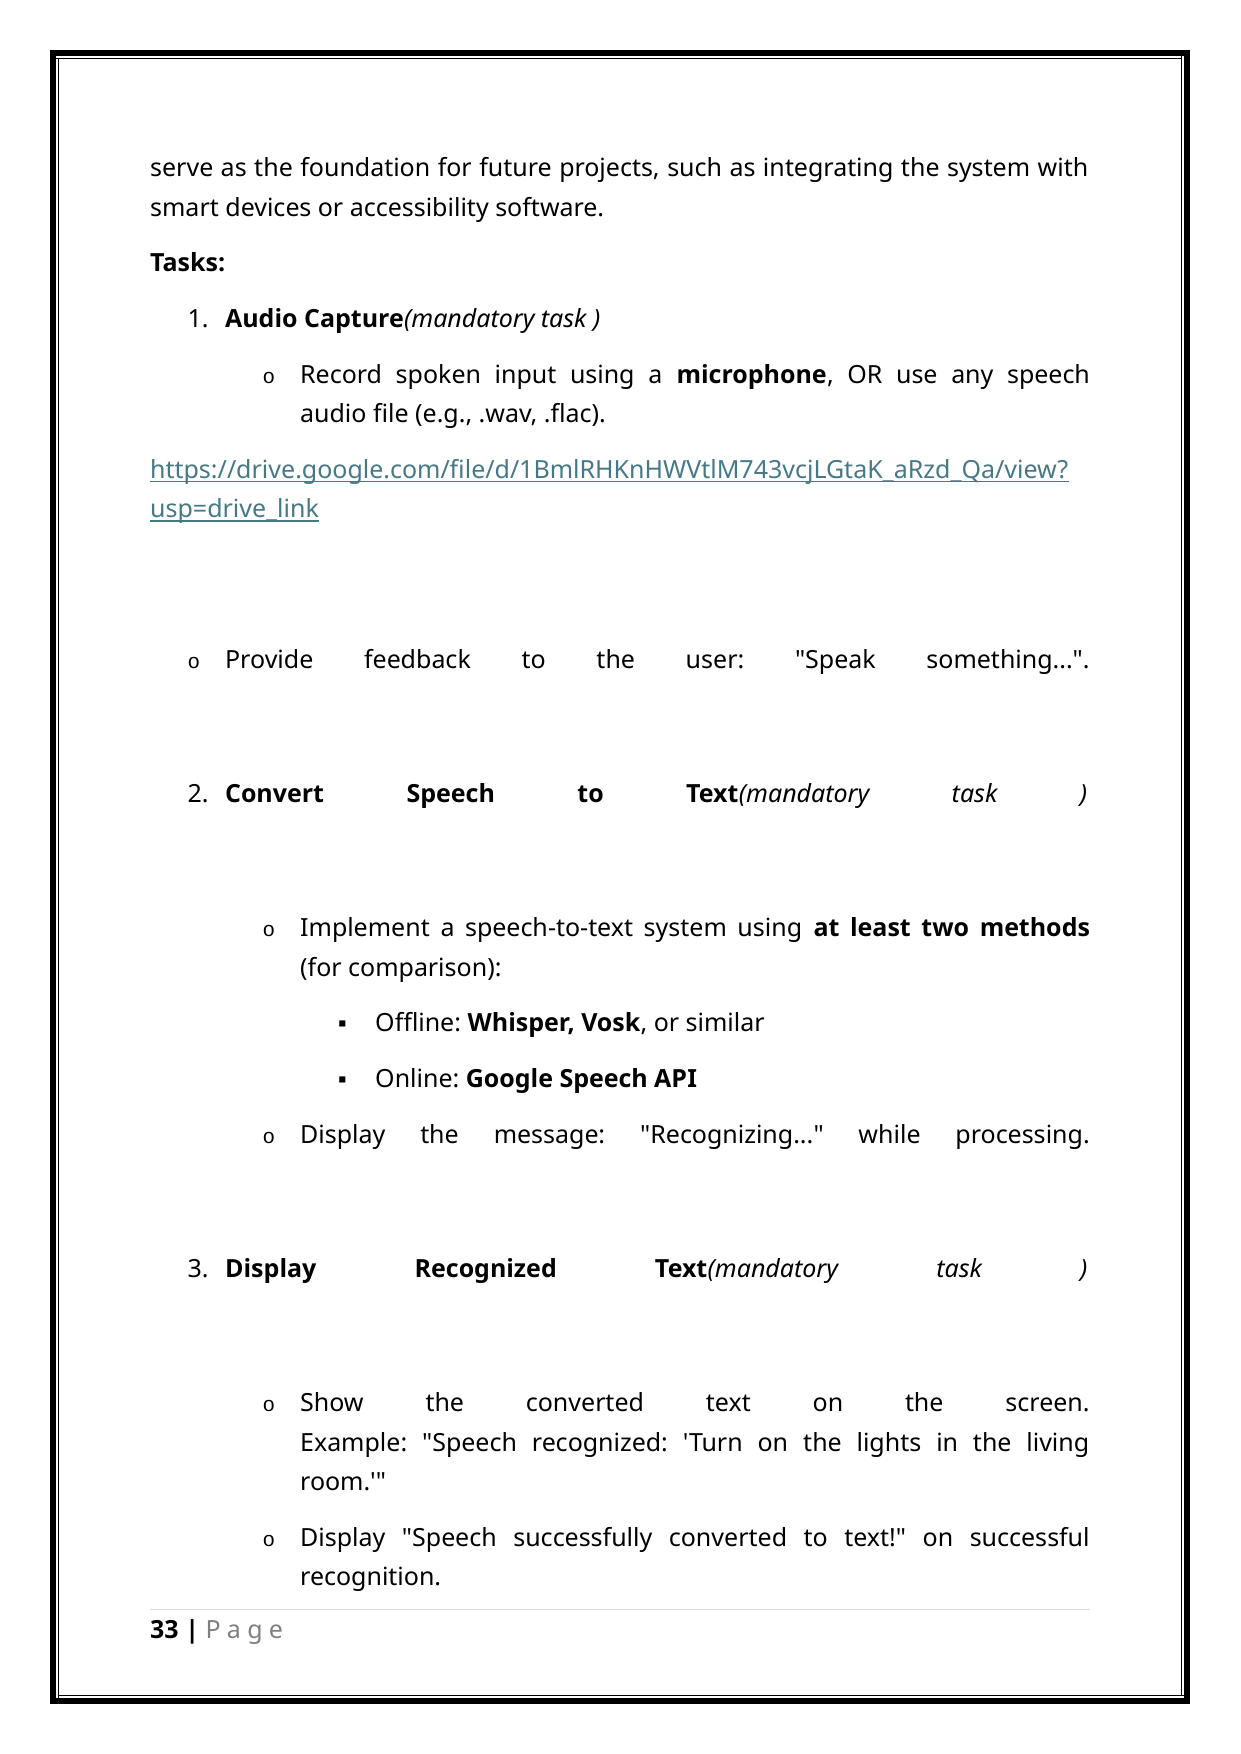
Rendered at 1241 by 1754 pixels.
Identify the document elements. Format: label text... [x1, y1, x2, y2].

list Online: Google Speech API [337, 1061, 1090, 1095]
list Show the converted text on the screen. Example: "Speech recognized: 'Turn on the lights in the living room.'" [262, 1385, 1090, 1497]
list Convert Speech to Text(mandatory task ) [187, 776, 1090, 888]
list Implement a speech-to-text system using at least two methods (for comparison): [262, 910, 1090, 983]
list Display the message: "Recognizing..." while processing. [262, 1117, 1090, 1229]
list Record spoken input using a microphone, OR use any speech audio file (e.g., .wav, .flac). [262, 357, 1090, 430]
list Provide feedback to the user: "Speak something...". [187, 642, 1090, 754]
text Tasks: [150, 245, 1090, 279]
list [262, 1519, 1090, 1592]
list Audio Capture(mandatory task ) [187, 301, 1090, 335]
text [150, 150, 1090, 223]
list Offline: Whisper, Vosk, or similar [337, 1005, 1090, 1039]
list Display Recognized Text(mandatory task ) [187, 1251, 1090, 1363]
text https://drive.google.com/file/d/1BmlRHKnHWVtlM743vcjLGtaK_aRzd_Qa/view?usp=drive_link [150, 452, 1090, 525]
